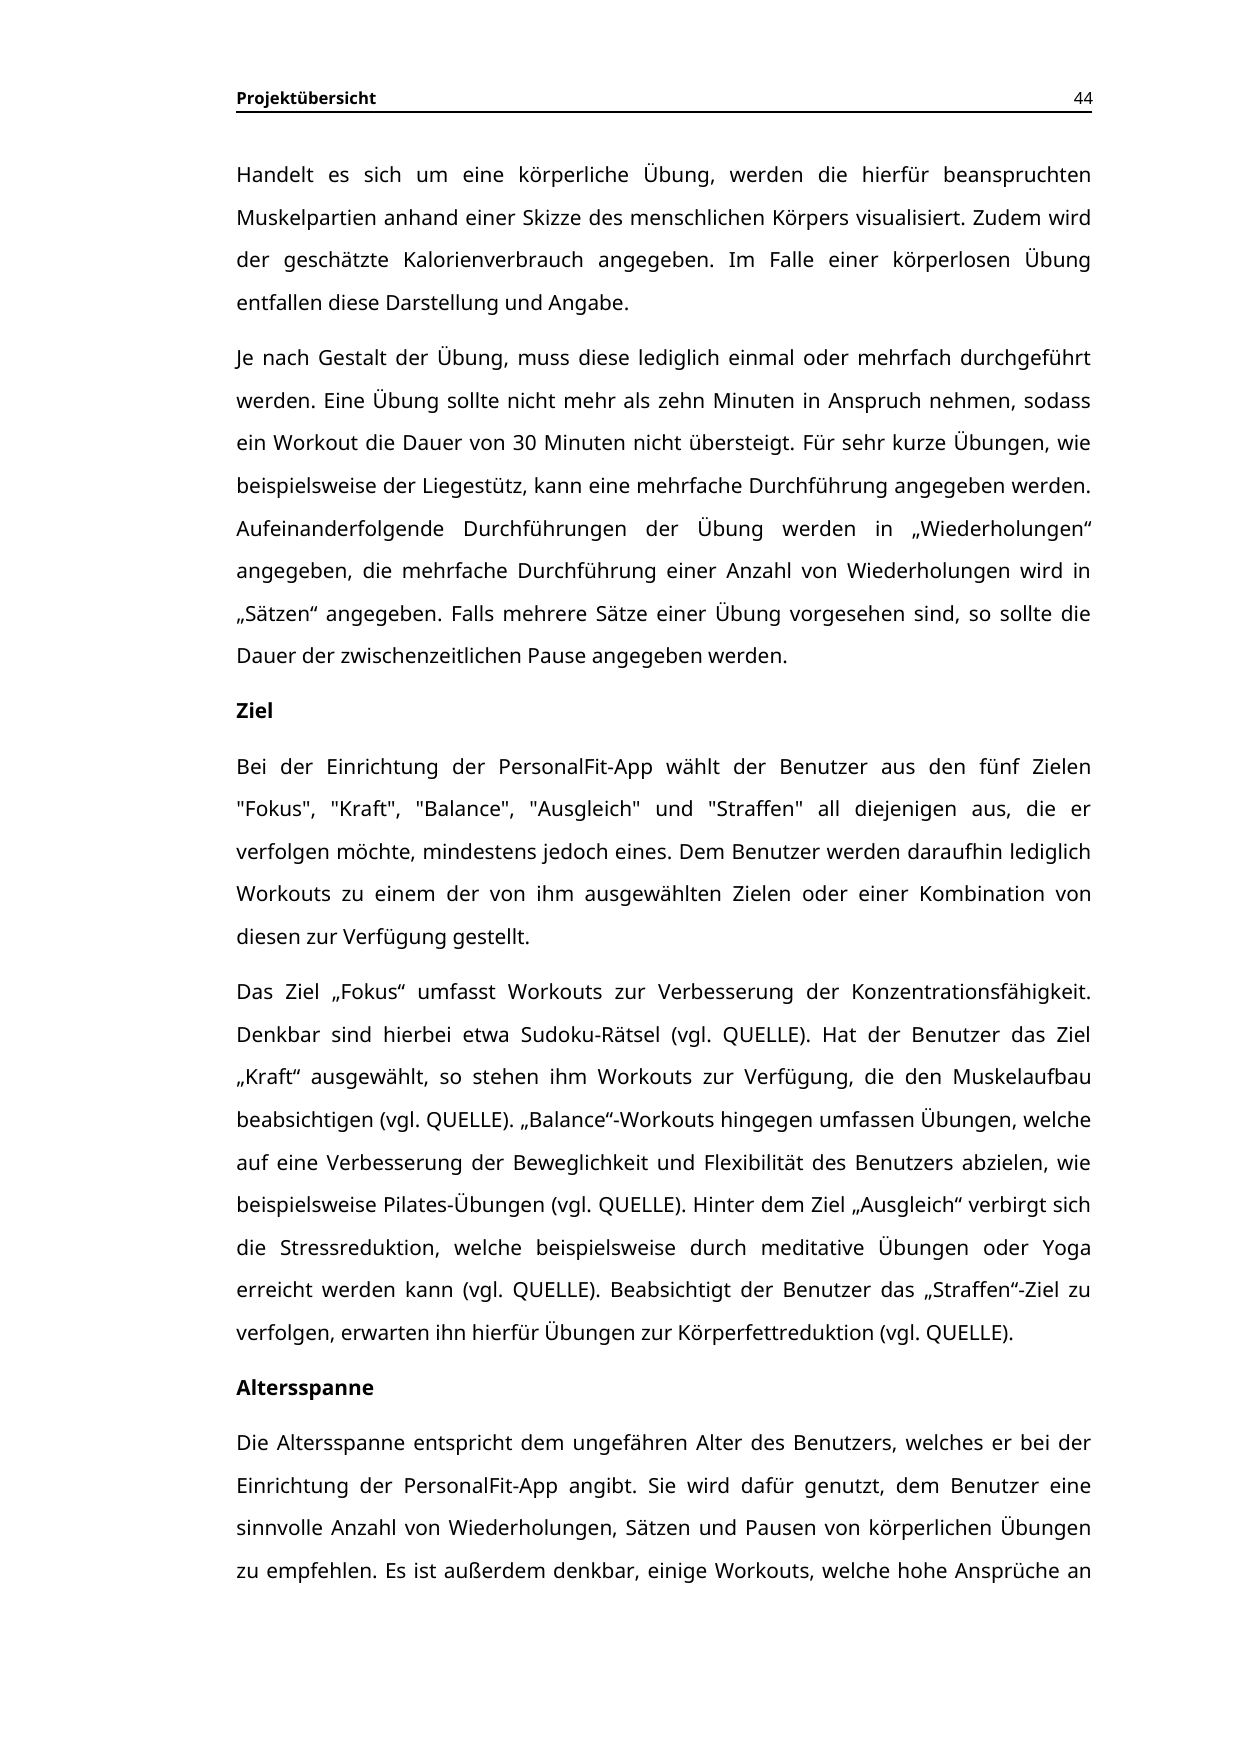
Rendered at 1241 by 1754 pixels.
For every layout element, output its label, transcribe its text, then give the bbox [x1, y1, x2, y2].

text Bei der Einrichtung der PersonalFit-App wählt der Benutzer aus den fünf Zielen "Fokus", "Kraft", "Balance", "Ausgleich" und "Straffen" all diejenigen aus, die er verfolgen möchte, mindestens jedoch eines. Dem Benutzer werden daraufhin lediglich Workouts zu einem der von ihm ausgewählten Zielen oder einer Kombination von diesen zur Verfügung gestellt. [236, 752, 1092, 951]
text Ziel [236, 697, 1092, 725]
text Handelt es sich um eine körperliche Übung, werden die hierfür beanspruchten Muskelpartien anhand einer Skizze des menschlichen Körpers visualisiert. Zudem wird der geschätzte Kalorienverbrauch angegeben. Im Falle einer körperlosen Übung entfallen diese Darstellung und Angabe. [236, 160, 1092, 317]
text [236, 1428, 1092, 1584]
text Altersspanne [236, 1373, 1092, 1402]
text Das Ziel „Fokus“ umfasst Workouts zur Verbesserung der Konzentrationsfähigkeit. Denkbar sind hierbei etwa Sudoku-Rätsel (vgl. QUELLE). Hat der Benutzer das Ziel „Kraft“ ausgewählt, so stehen ihm Workouts zur Verfügung, die den Muskelaufbau beabsichtigen (vgl. QUELLE). „Balance“-Workouts hingegen umfassen Übungen, welche auf eine Verbesserung der Beweglichkeit und Flexibilität des Benutzers abzielen, wie beispielsweise Pilates-Übungen (vgl. QUELLE). Hinter dem Ziel „Ausgleich“ verbirgt sich die Stressreduktion, welche beispielsweise durch meditative Übungen oder Yoga erreicht werden kann (vgl. QUELLE). Beabsichtigt der Benutzer das „Straffen“-Ziel zu verfolgen, erwarten ihn hierfür Übungen zur Körperfettreduktion (vgl. QUELLE). [236, 977, 1092, 1347]
text Je nach Gestalt der Übung, muss diese lediglich einmal oder mehrfach durchgeführt werden. Eine Übung sollte nicht mehr als zehn Minuten in Anspruch nehmen, sodass ein Workout die Dauer von 30 Minuten nicht übersteigt. Für sehr kurze Übungen, wie beispielsweise der Liegestütz, kann eine mehrfache Durchführung angegeben werden. Aufeinanderfolgende Durchführungen der Übung werden in „Wiederholungen“ angegeben, die mehrfache Durchführung einer Anzahl von Wiederholungen wird in „Sätzen“ angegeben. Falls mehrere Sätze einer Übung vorgesehen sind, so sollte die Dauer der zwischenzeitlichen Pause angegeben werden. [236, 343, 1092, 670]
